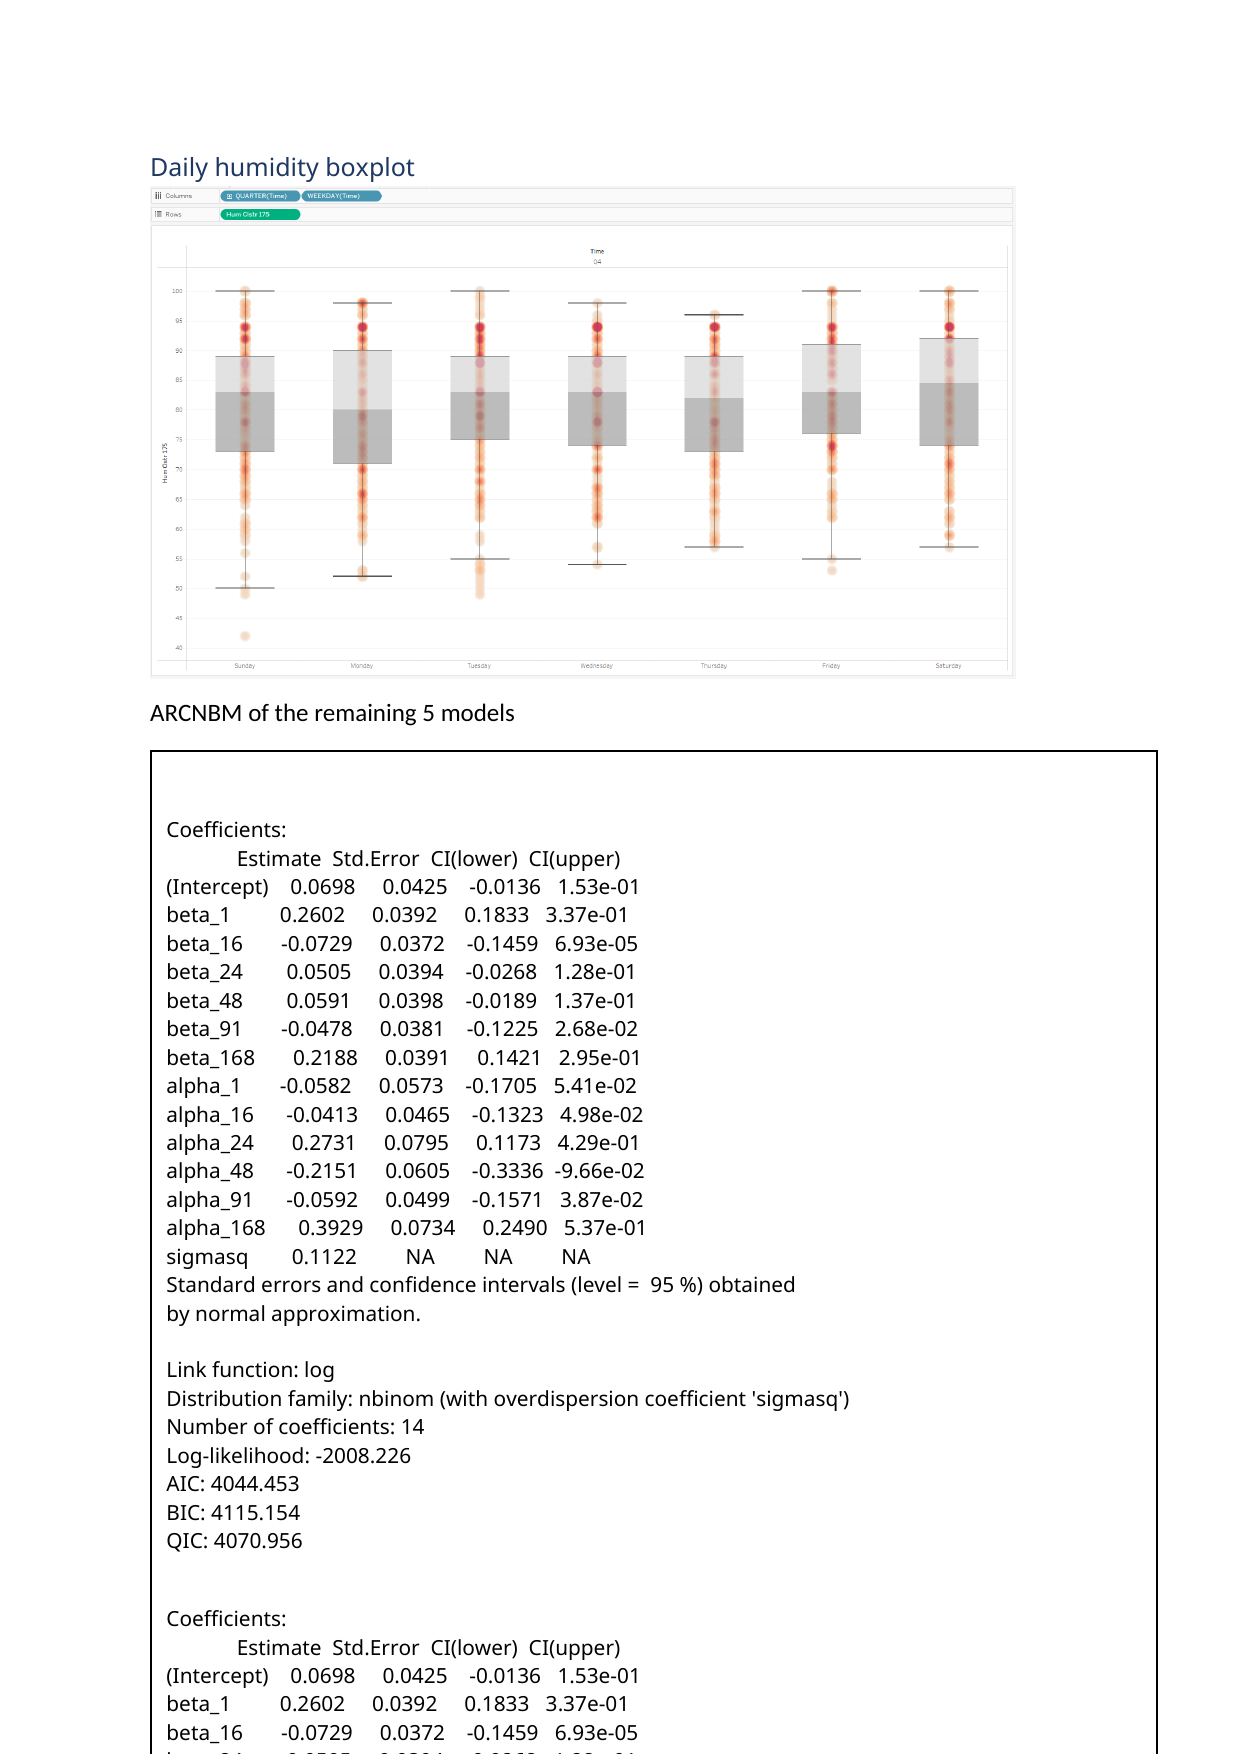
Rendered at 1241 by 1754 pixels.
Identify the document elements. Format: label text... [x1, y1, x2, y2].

picture [150, 186, 1016, 679]
subtitle Daily humidity boxplot [150, 150, 1090, 184]
text ARCNBM of the remaining 5 models [150, 697, 1090, 728]
